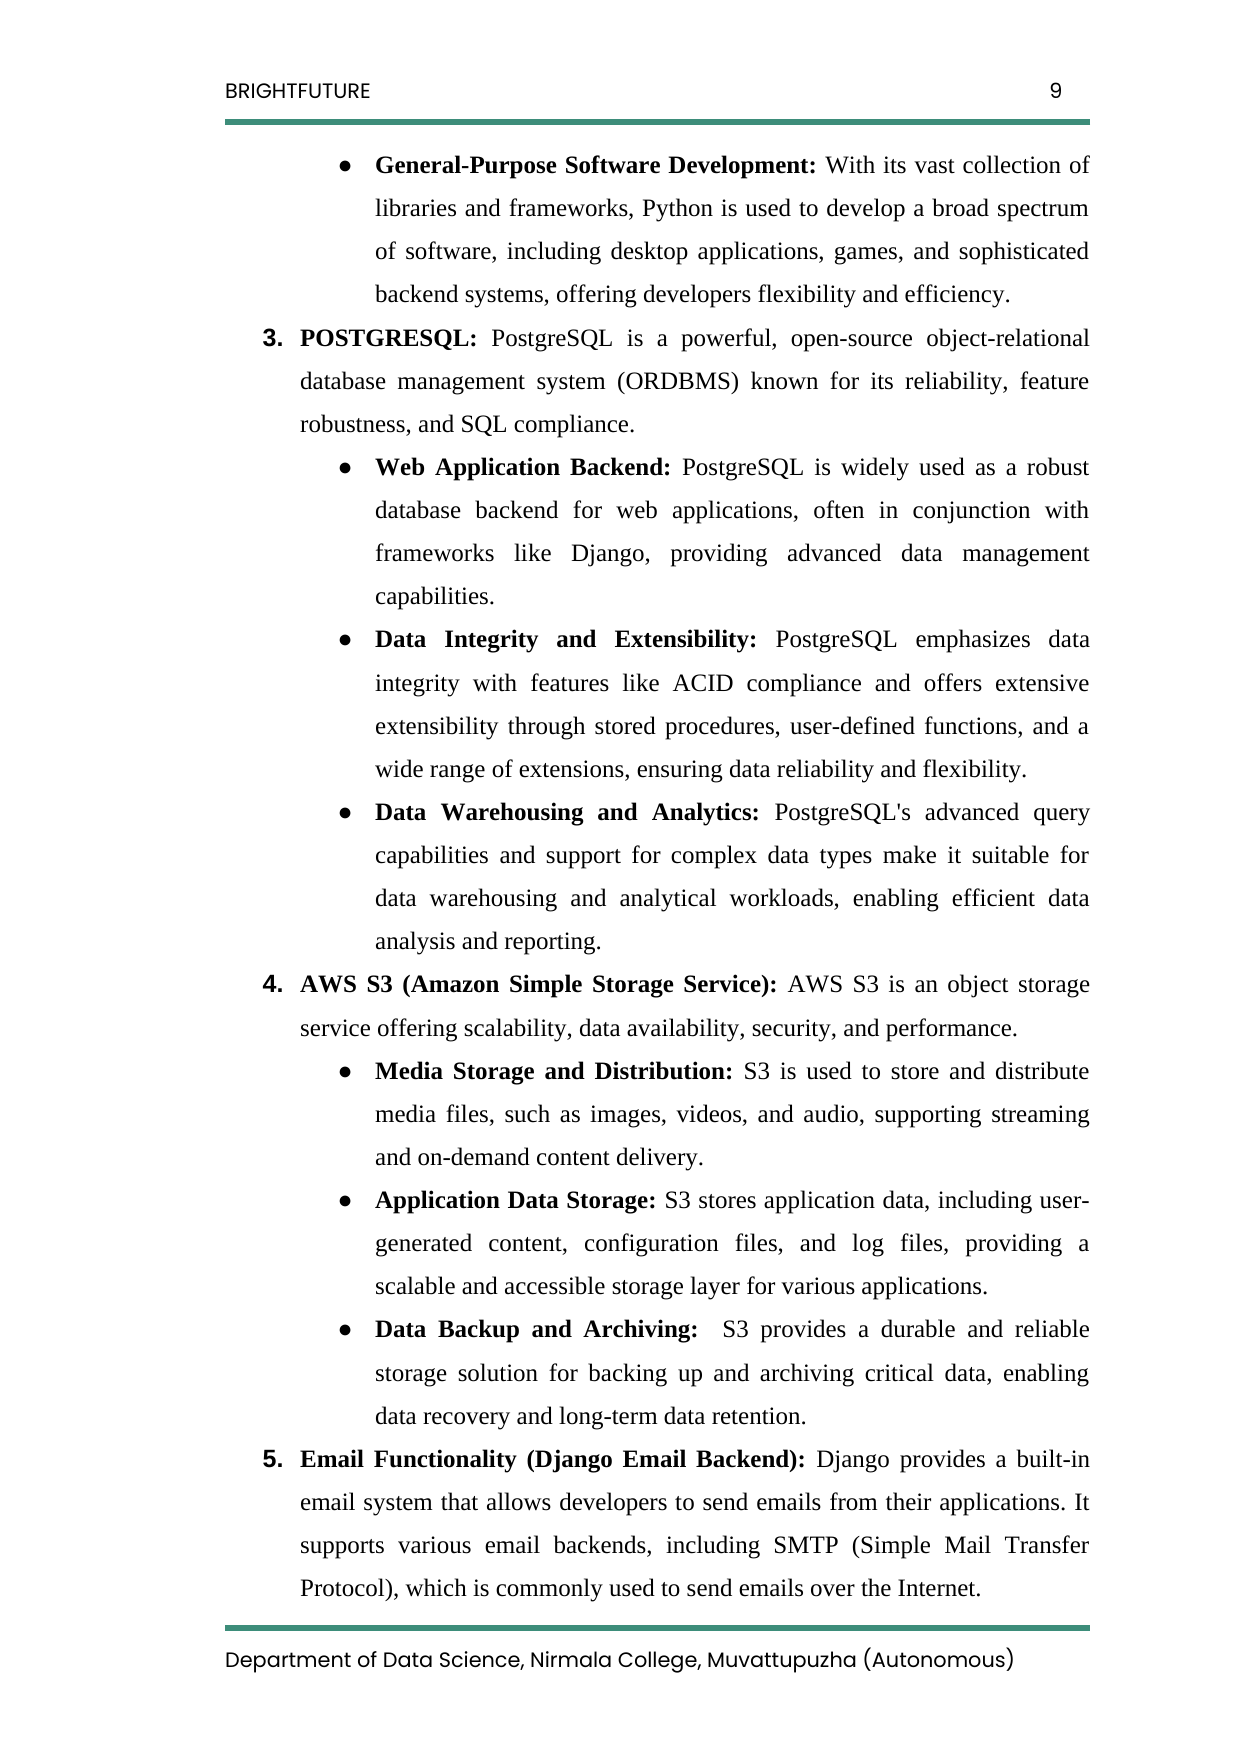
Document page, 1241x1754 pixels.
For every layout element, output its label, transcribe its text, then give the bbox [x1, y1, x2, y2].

list Media Storage and Distribution: S3 is used to store and distribute media files, such as images, videos, and audio, supporting streaming and on-demand content delivery. [337, 1056, 1090, 1171]
list Data Backup and Archiving: S3 provides a durable and reliable storage solution for backing up and archiving critical data, enabling data recovery and long-term data retention. [337, 1314, 1090, 1429]
list Web Application Backend: PostgreSQL is widely used as a robust database backend for web applications, often in conjunction with frameworks like Django, providing advanced data management capabilities. [337, 452, 1090, 610]
list Data Warehousing and Analytics: PostgreSQL's advanced query capabilities and support for complex data types make it suitable for data warehousing and analytical workloads, enabling efficient data analysis and reporting. [337, 797, 1090, 955]
list General-Purpose Software Development: With its vast collection of libraries and frameworks, Python is used to develop a broad spectrum of software, including desktop applications, games, and sophisticated backend systems, offering developers flexibility and efficiency. [337, 150, 1090, 308]
list Application Data Storage: S3 stores application data, including user-generated content, configuration files, and log files, providing a scalable and accessible storage layer for various applications. [337, 1185, 1090, 1300]
list AWS S3 (Amazon Simple Storage Service): AWS S3 is an object storage service offering scalability, data availability, security, and performance. [262, 969, 1090, 1041]
list Email Functionality (Django Email Backend): Django provides a built-in email system that allows developers to send emails from their applications. It supports various email backends, including SMTP (Simple Mail Transfer Protocol), which is commonly used to send emails over the Internet. [262, 1444, 1090, 1602]
list Data Integrity and Extensibility: PostgreSQL emphasizes data integrity with features like ACID compliance and offers extensive extensibility through stored procedures, user-defined functions, and a wide range of extensions, ensuring data reliability and flexibility. [337, 624, 1090, 783]
list POSTGRESQL: PostgreSQL is a powerful, open-source object-relational database management system (ORDBMS) known for its reliability, feature robustness, and SQL compliance. [262, 322, 1090, 438]
